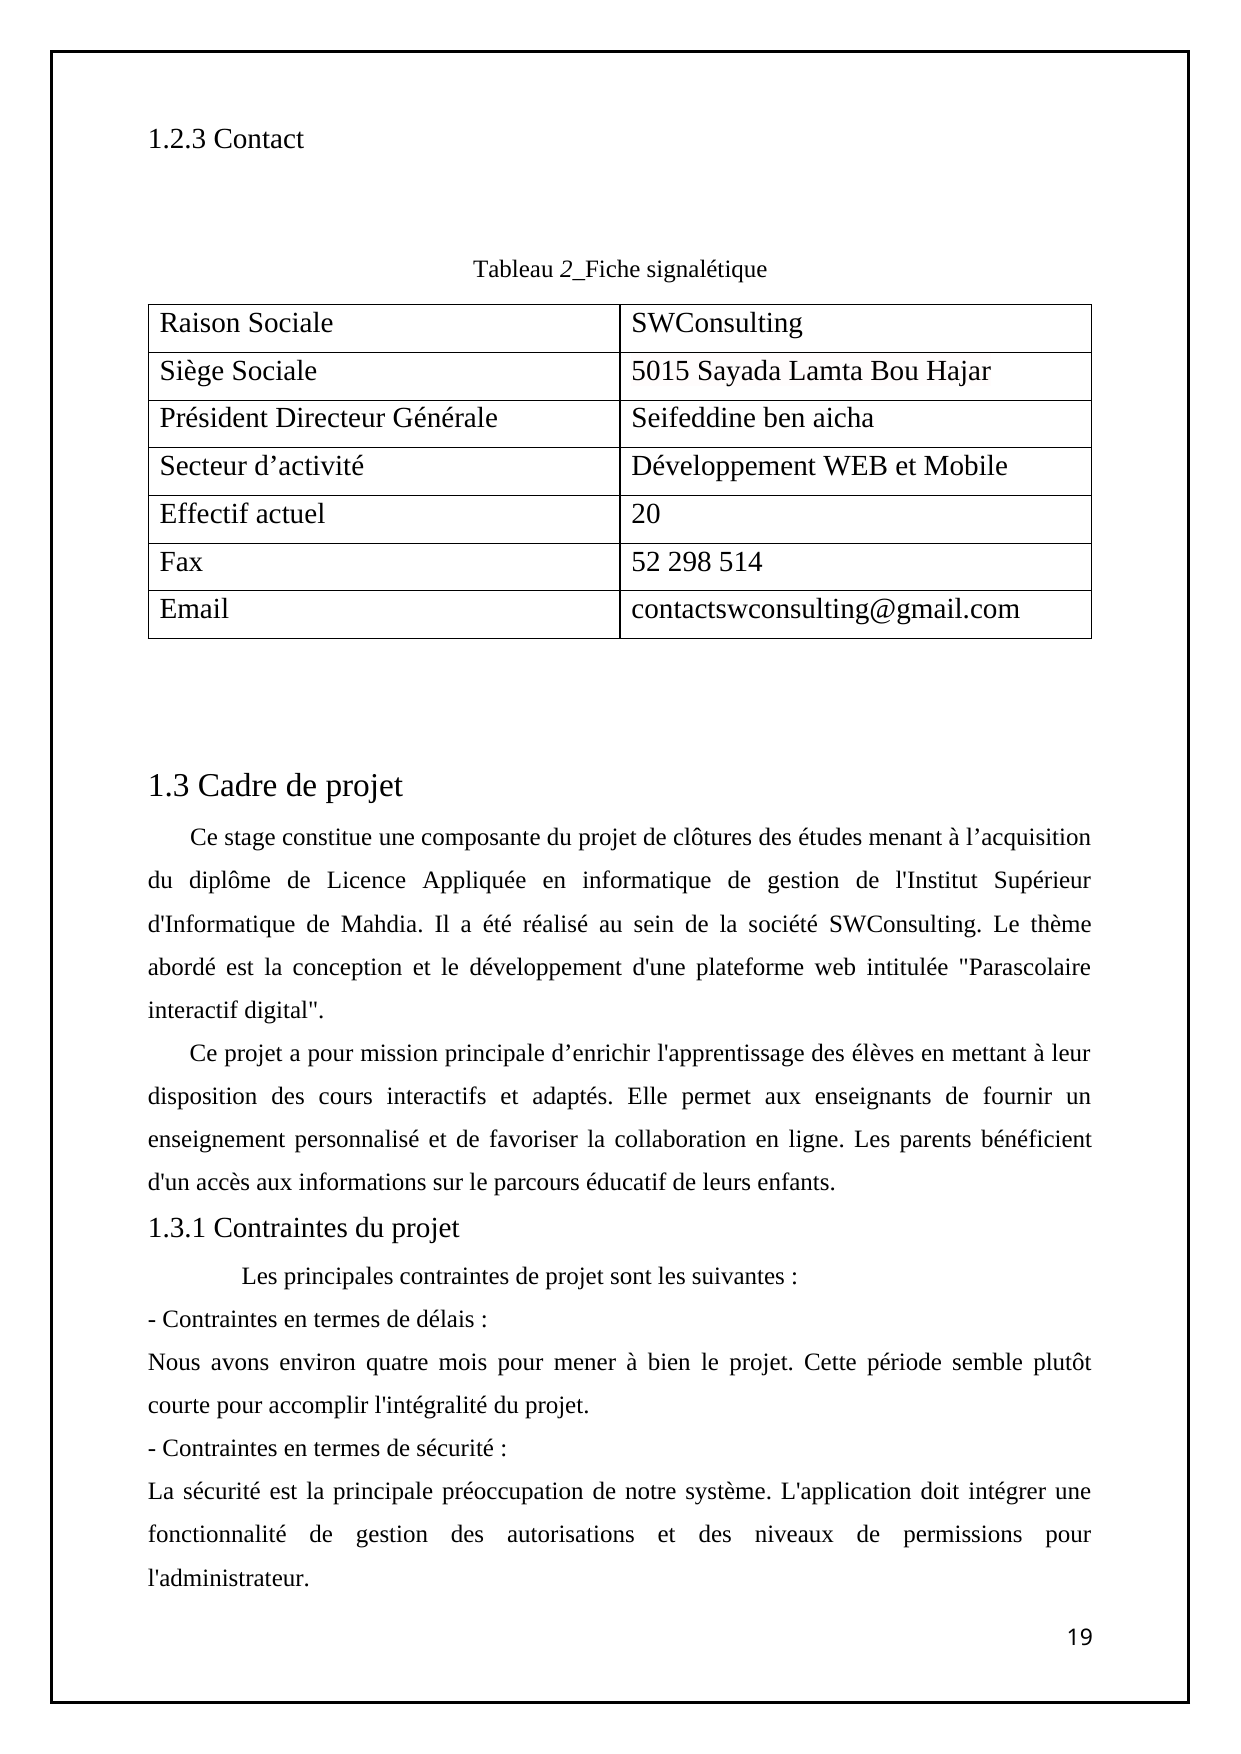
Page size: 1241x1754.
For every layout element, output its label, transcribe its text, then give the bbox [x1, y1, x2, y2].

text 1.3.1 Contraintes du projet [148, 1211, 1093, 1244]
table_cell Développement WEB et Mobile [621, 448, 1091, 495]
table_cell 20 [621, 496, 1091, 543]
table_cell 5015 Sayada Lamta Bou Hajar [621, 353, 1091, 399]
table_cell Email [149, 591, 619, 638]
text - Contraintes en termes de sécurité : [148, 1433, 1093, 1462]
table_cell Secteur d’activité [149, 448, 619, 495]
table_cell contactswconsulting@gmail.com [621, 591, 1091, 638]
text - Contraintes en termes de délais : [148, 1304, 1093, 1333]
table_cell 52 298 514 [621, 544, 1091, 590]
text La sécurité est la principale préoccupation de notre système. L'application doit intégrer une fonctionnalité de gestion des autorisations et des niveaux de permissions pour l'administrateur. [148, 1476, 1093, 1591]
table_cell Siège Sociale [149, 353, 619, 399]
text Ce projet a pour mission principale d’enrichir l'apprentissage des élèves en mettant à leur disposition des cours interactifs et adaptés. Elle permet aux enseignants de fournir un enseignement personnalisé et de favoriser la collaboration en ligne. Les parents bénéficient d'un accès aux informations sur le parcours éducatif de leurs enfants. [148, 1038, 1093, 1196]
text Ce stage constitue une composante du projet de clôtures des études menant à l’acquisition du diplôme de Licence Appliquée en informatique de gestion de l'Institut Supérieur d'Informatique de Mahdia. Il a été réalisé au sein de la société SWConsulting. Le thème abordé est la conception et le développement d'une plateforme web intitulée "Parascolaire interactif digital". [148, 822, 1093, 1024]
table_cell Président Directeur Générale [149, 401, 619, 447]
table_header SWConsulting [621, 305, 1091, 352]
text 1.2.3 Contact [148, 122, 1093, 155]
table_cell Effectif actuel [149, 496, 619, 543]
text Nous avons environ quatre mois pour mener à bien le projet. Cette période semble plutôt courte pour accomplir l'intégralité du projet. [148, 1347, 1093, 1419]
table_cell Fax [149, 544, 619, 590]
text 1.3 Cadre de projet [148, 765, 1093, 803]
text Les principales contraintes de projet sont les suivantes : [148, 1261, 1093, 1289]
table_cell Seifeddine ben aicha [621, 401, 1091, 447]
table_header Raison Sociale [149, 305, 619, 352]
